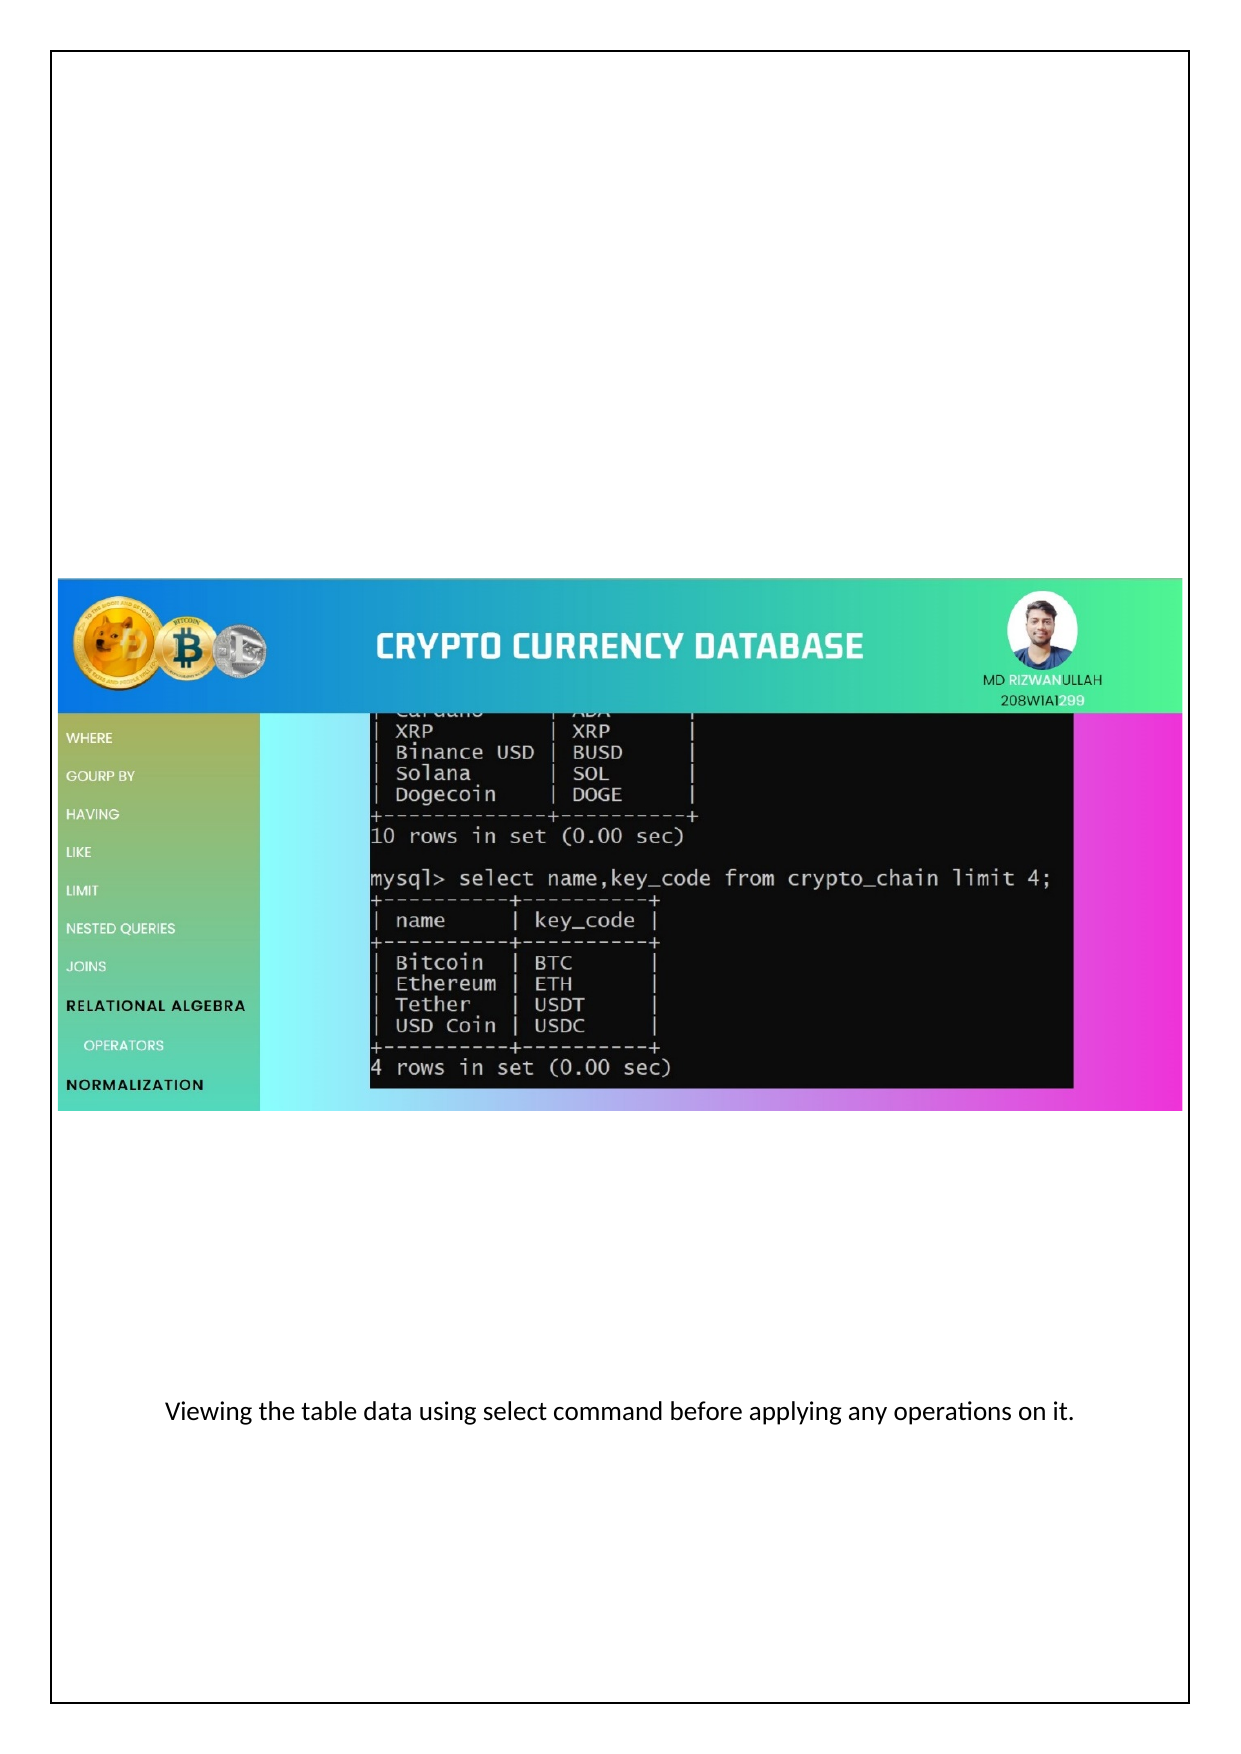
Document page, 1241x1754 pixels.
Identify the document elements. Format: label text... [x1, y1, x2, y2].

text Viewing the table data using select command before applying any operations on it. [150, 1394, 1090, 1427]
picture [57, 578, 1183, 1111]
